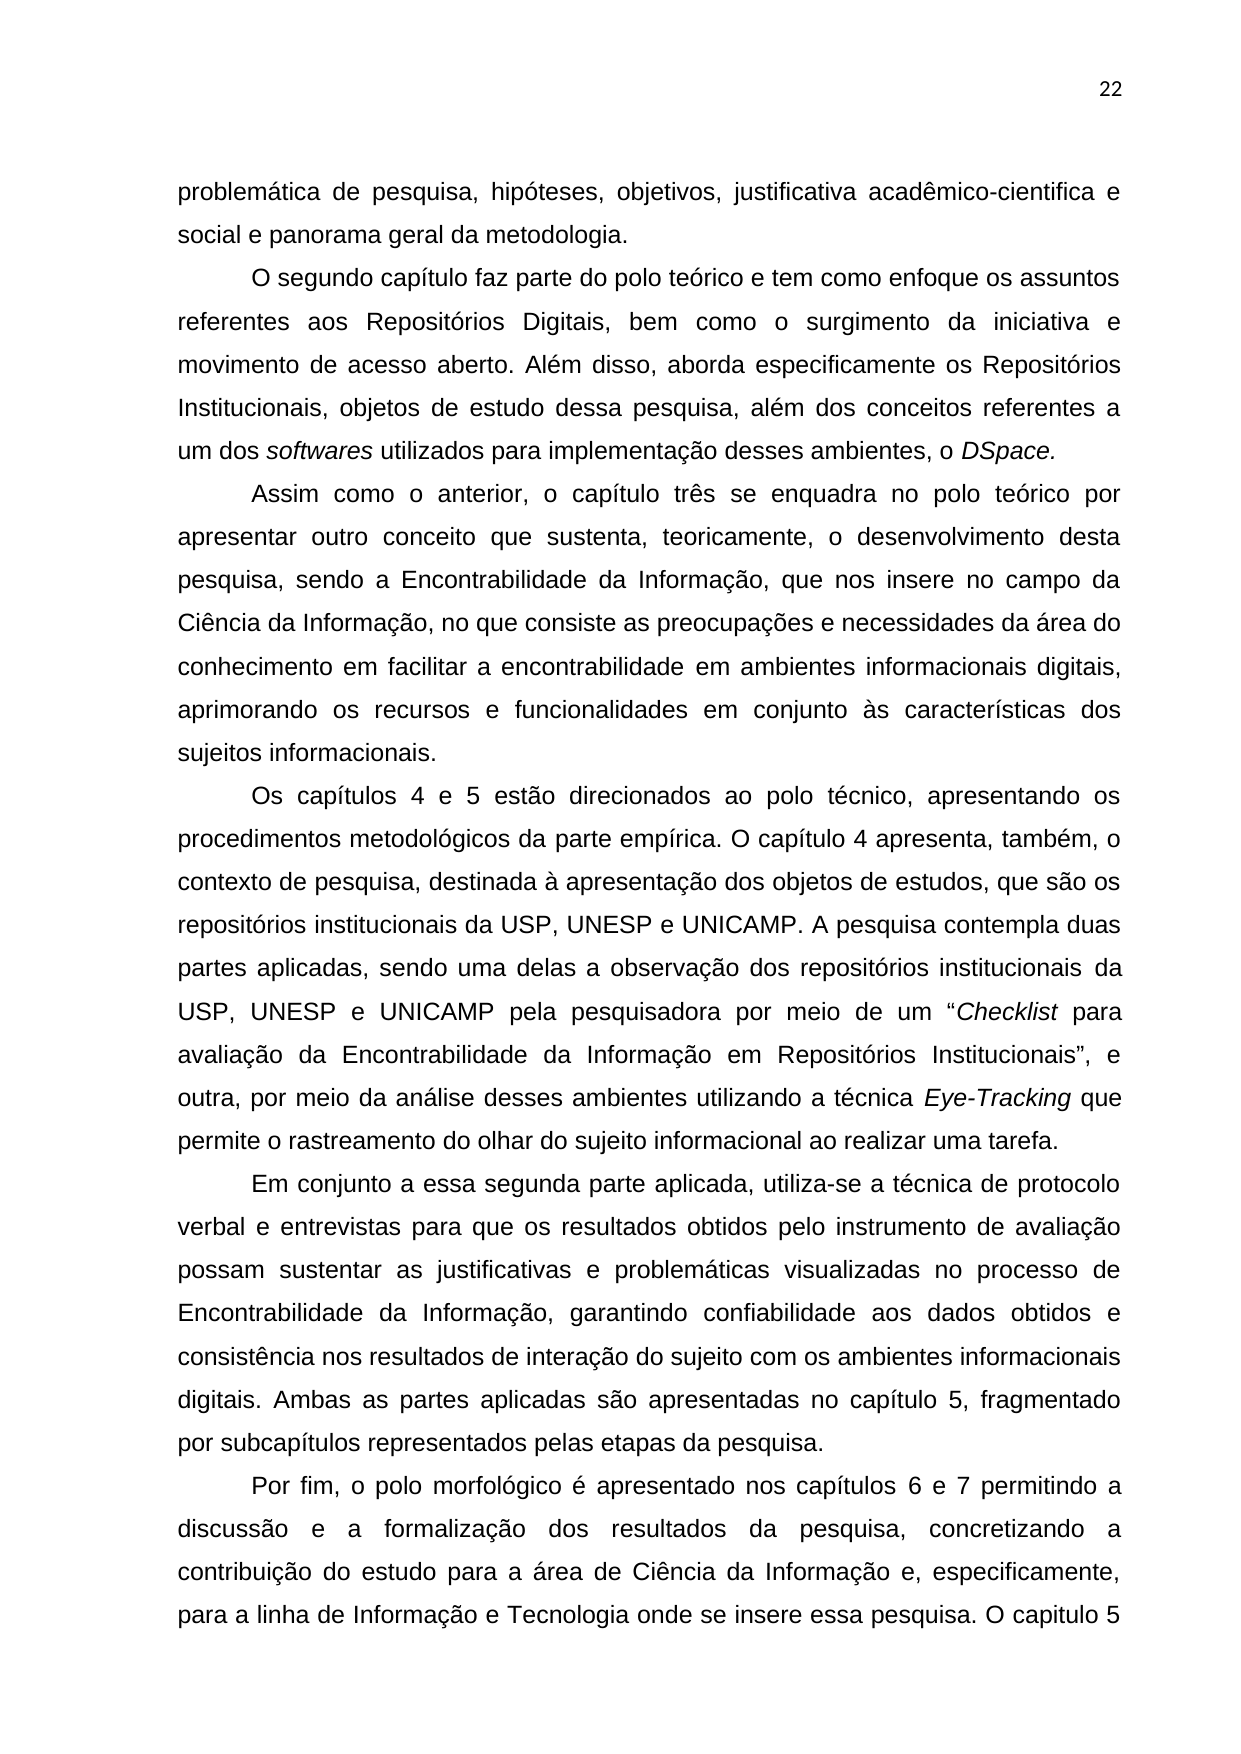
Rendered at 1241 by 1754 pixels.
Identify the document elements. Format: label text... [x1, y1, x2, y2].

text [177, 177, 1122, 249]
text Em conjunto a essa segunda parte aplicada, utiliza-se a técnica de protocolo verbal e entrevistas para que os resultados obtidos pelo instrumento de avaliação possam sustentar as justificativas e problemáticas visualizadas no processo de Encontrabilidade da Informação, garantindo confiabilidade aos dados obtidos e consistência nos resultados de interação do sujeito com os ambientes informacionais digitais. Ambas as partes aplicadas são apresentadas no capítulo 5, fragmentado por subcapítulos representados pelas etapas da pesquisa. [177, 1169, 1122, 1457]
text Assim como o anterior, o capítulo três se enquadra no polo teórico por apresentar outro conceito que sustenta, teoricamente, o desenvolvimento desta pesquisa, sendo a Encontrabilidade da Informação, que nos insere no campo da Ciência da Informação, no que consiste as preocupações e necessidades da área do conhecimento em facilitar a encontrabilidade em ambientes informacionais digitais, aprimorando os recursos e funcionalidades em conjunto às características dos sujeitos informacionais. [177, 479, 1122, 767]
text O segundo capítulo faz parte do polo teórico e tem como enfoque os assuntos referentes aos Repositórios Digitais, bem como o surgimento da iniciativa e movimento de acesso aberto. Além disso, aborda especificamente os Repositórios Institucionais, objetos de estudo dessa pesquisa, além dos conceitos referentes a um dos softwares utilizados para implementação desses ambientes, o DSpace. [177, 263, 1122, 465]
text Os capítulos 4 e 5 estão direcionados ao polo técnico, apresentando os procedimentos metodológicos da parte empírica. O capítulo 4 apresenta, também, o contexto de pesquisa, destinada à apresentação dos objetos de estudos, que são os repositórios institucionais da USP, UNESP e UNICAMP. A pesquisa contempla duas partes aplicadas, sendo uma delas a observação dos repositórios institucionais da USP, UNESP e UNICAMP pela pesquisadora por meio de um “Checklist para avaliação da Encontrabilidade da Informação em Repositórios Institucionais”, e outra, por meio da análise desses ambientes utilizando a técnica Eye-Tracking que permite o rastreamento do olhar do sujeito informacional ao realizar uma tarefa. [177, 781, 1122, 1155]
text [177, 1471, 1122, 1629]
